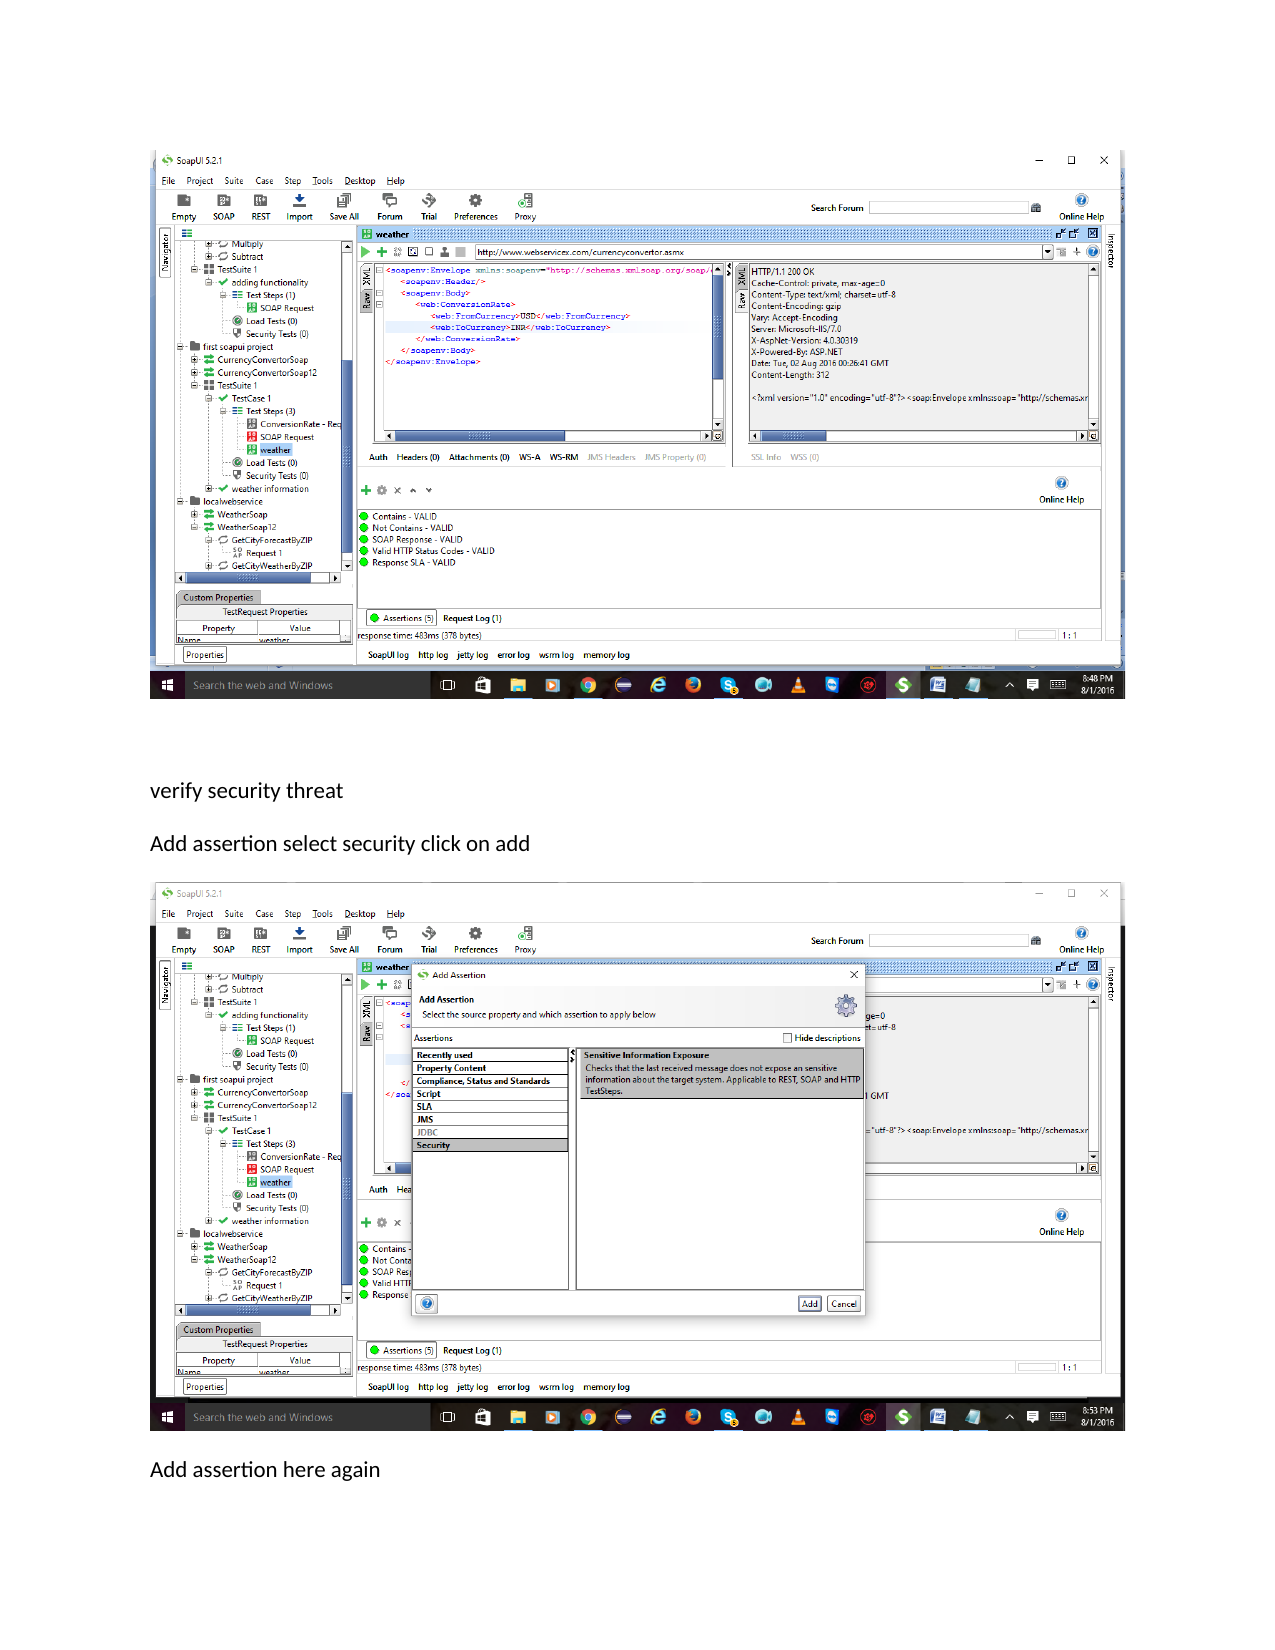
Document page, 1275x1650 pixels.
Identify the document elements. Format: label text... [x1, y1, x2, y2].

text Add assertion here again [150, 1456, 1125, 1483]
picture [150, 882, 1125, 1431]
picture [150, 150, 1125, 699]
text verify security threat [150, 776, 1125, 804]
text Add assertion select security click on add [150, 829, 1125, 857]
